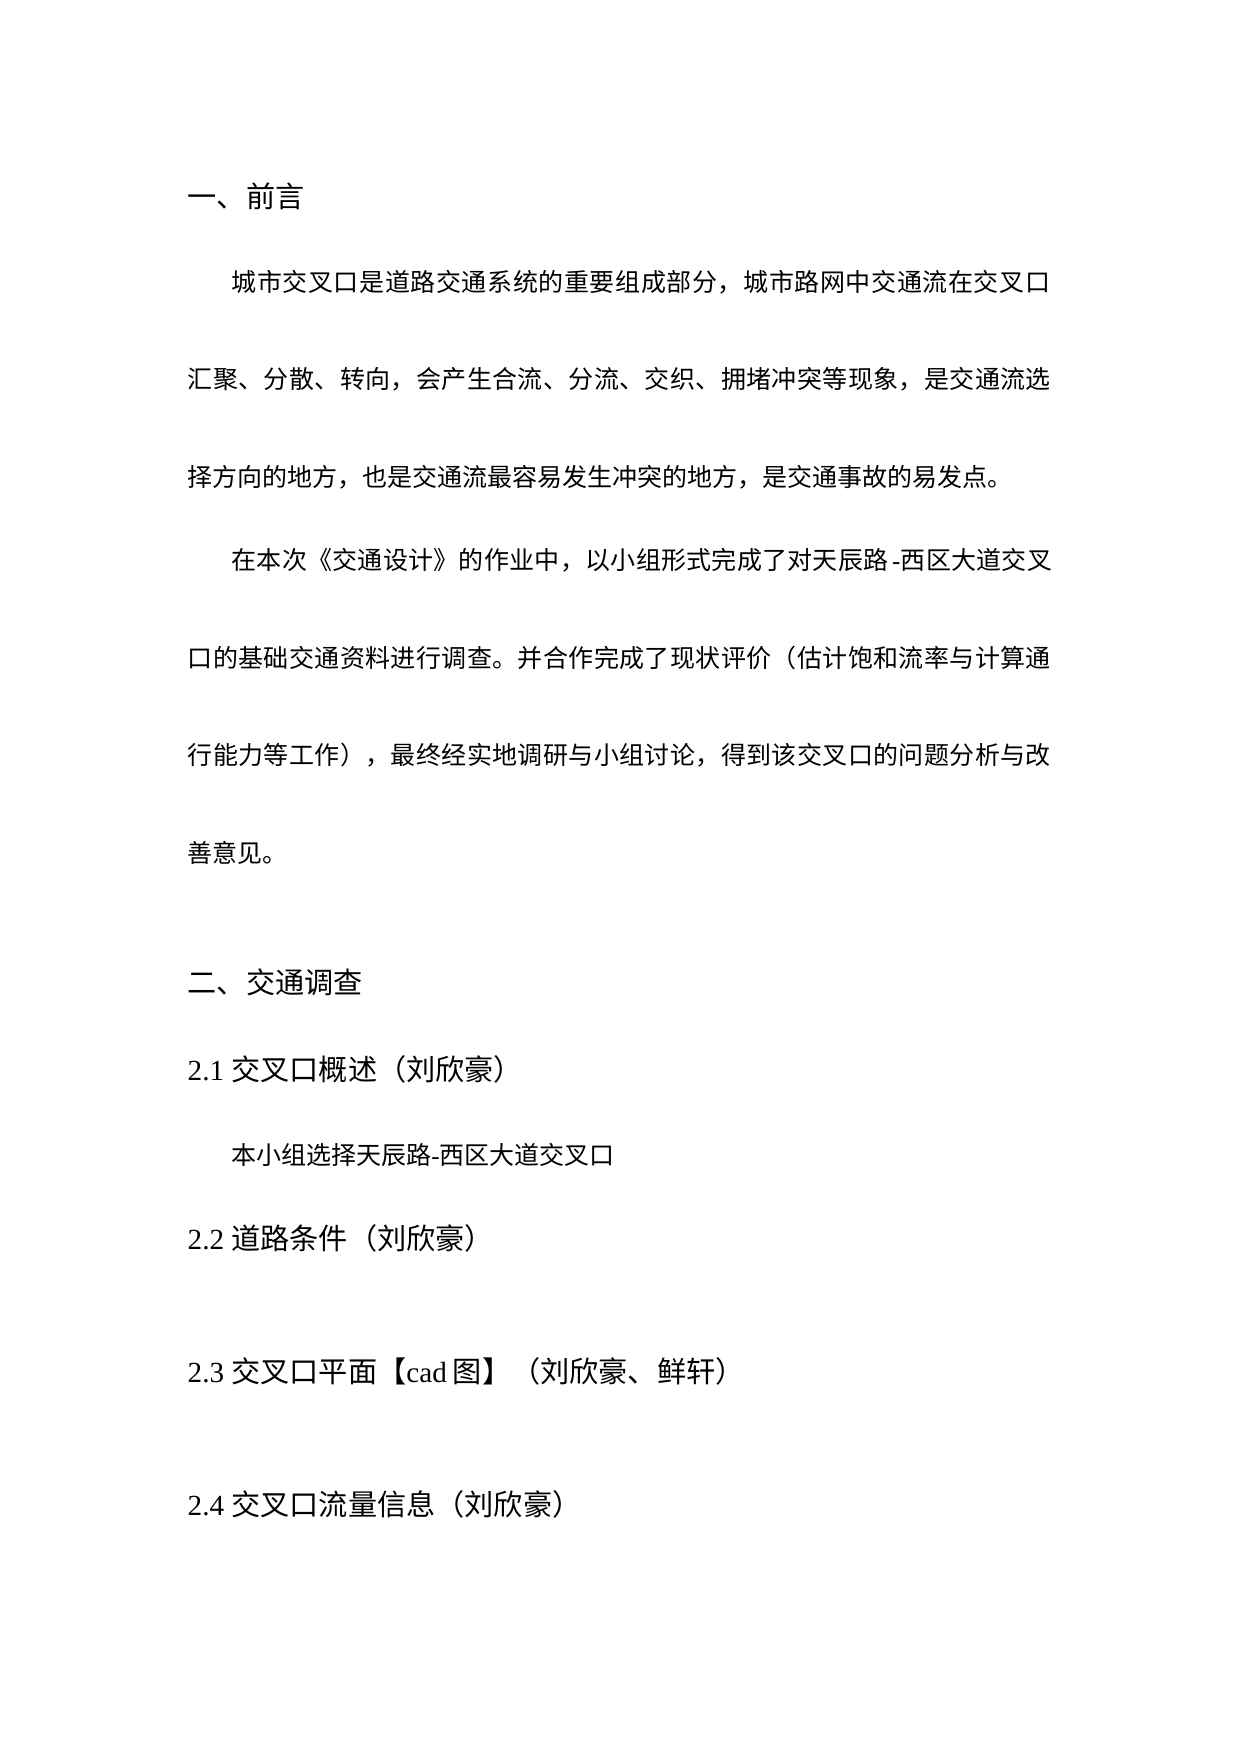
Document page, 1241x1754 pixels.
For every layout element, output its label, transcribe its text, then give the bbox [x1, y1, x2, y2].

text 本小组选择天辰路-西区大道交叉口 [187, 1121, 1053, 1186]
text 在本次《交通设计》的作业中，以小组形式完成了对天辰路-西区大道交叉口的基础交通资料进行调查。并合作完成了现状评价（估计饱和流率与计算通行能力等工作），最终经实地调研与小组讨论，得到该交叉口的问题分析与改善意见。 [187, 526, 1053, 884]
text 2.2 道路条件（刘欣豪） [187, 1204, 1053, 1269]
text 2.3 交叉口平面【cad图】（刘欣豪、鲜轩） [187, 1337, 1053, 1402]
text 2.4 交叉口流量信息（刘欣豪） [187, 1470, 1053, 1535]
text 二、交通调查 [187, 949, 1053, 1014]
text 一、前言 [187, 162, 1053, 227]
text 2.1 交叉口概述（刘欣豪） [187, 1035, 1053, 1100]
text 城市交叉口是道路交通系统的重要组成部分，城市路网中交通流在交叉口汇聚、分散、转向，会产生合流、分流、交织、拥堵冲突等现象，是交通流选择方向的地方，也是交通流最容易发生冲突的地方，是交通事故的易发点。 [187, 248, 1053, 508]
